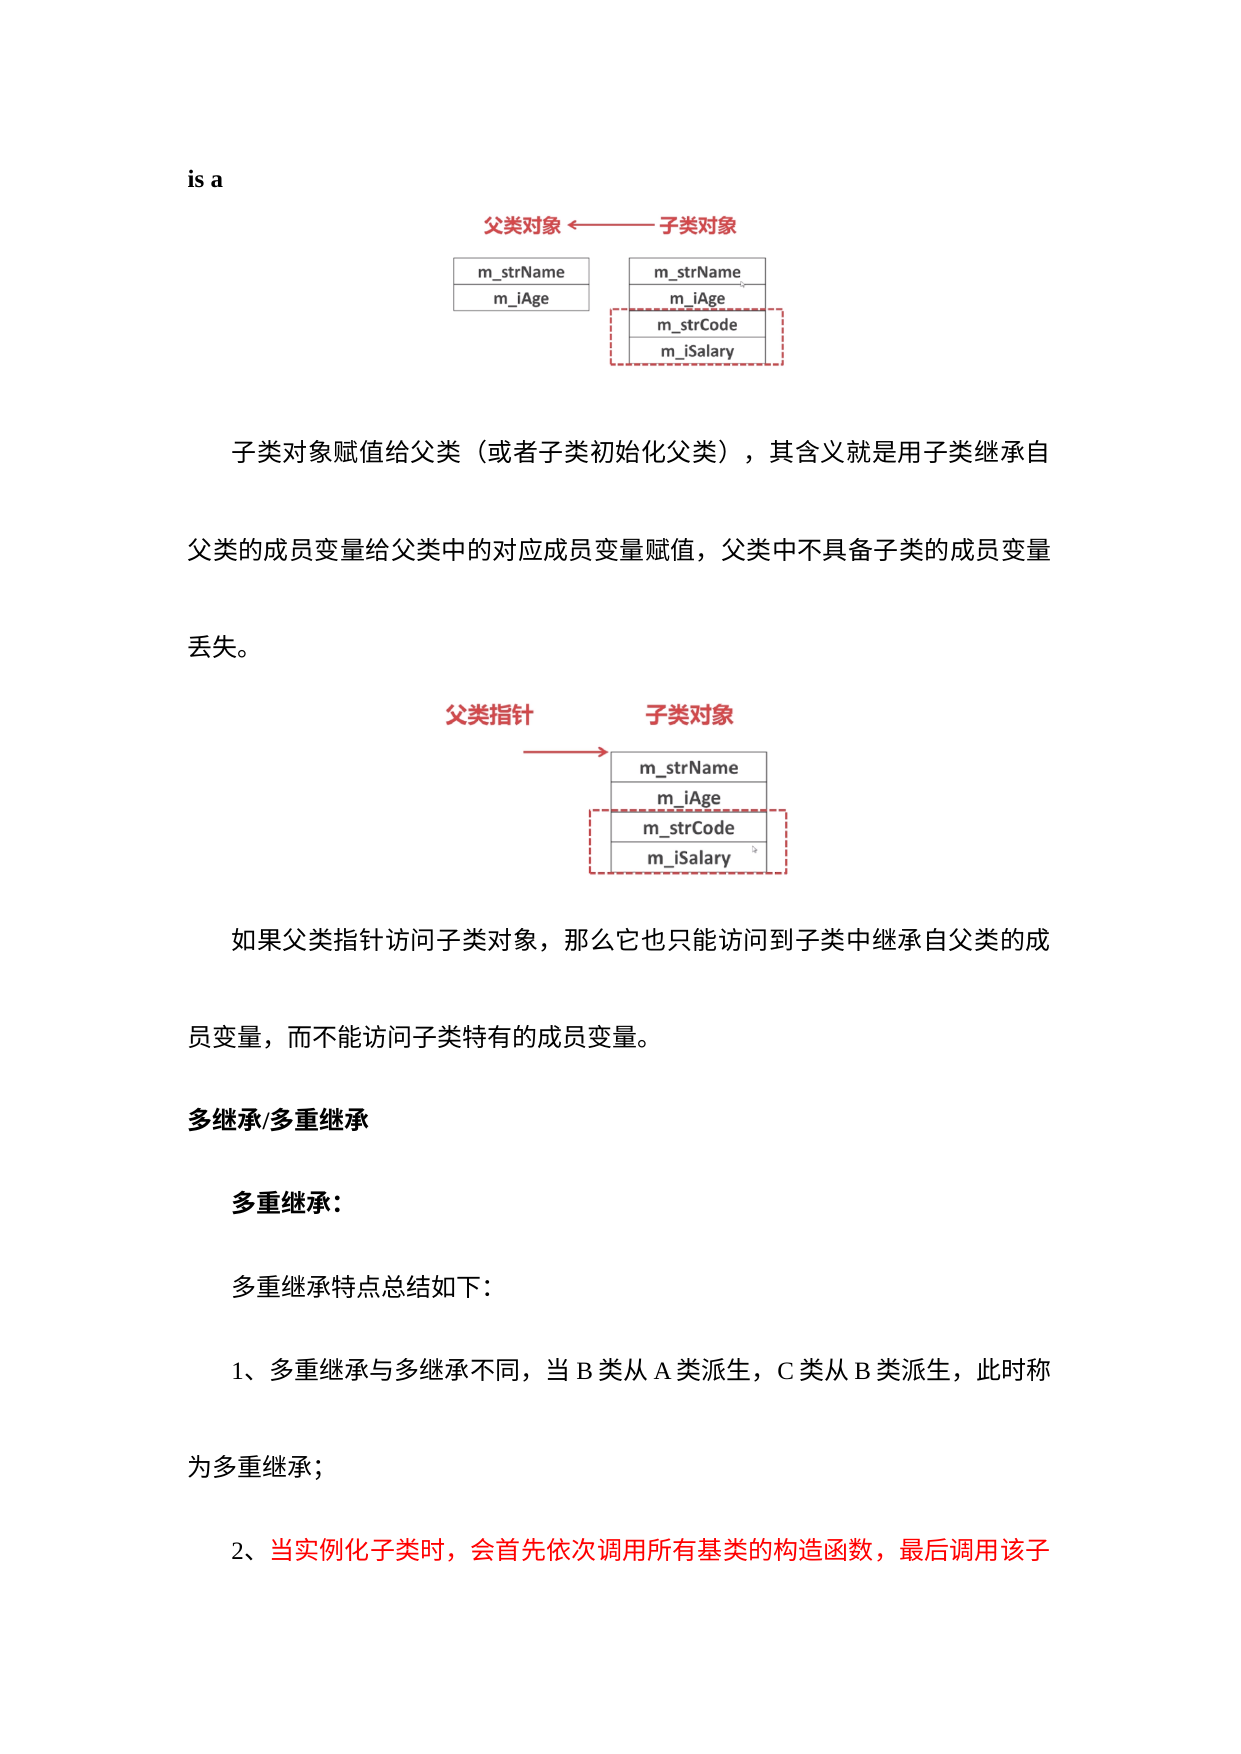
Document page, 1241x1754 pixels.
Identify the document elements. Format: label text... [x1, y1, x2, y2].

picture [442, 696, 798, 884]
text 多重继承： [187, 1169, 1053, 1234]
text 子类对象赋值给父类（或者子类初始化父类），其含义就是用子类继承自父类的成员变量给父类中的对应成员变量赋值，父类中不具备子类的成员变量丢失。 [187, 418, 1053, 678]
text 如果父类指针访问子类对象，那么它也只能访问到子类中继承自父类的成员变量，而不能访问子类特有的成员变量。 [187, 906, 1053, 1068]
text 1、多重继承与多继承不同，当B类从A类派生，C类从B类派生，此时称为多重继承； [187, 1336, 1053, 1498]
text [187, 1516, 1053, 1581]
picture [448, 208, 793, 379]
subtitle is a [187, 162, 1053, 194]
text 多重继承特点总结如下： [187, 1253, 1053, 1318]
subtitle 多继承/多重继承 [187, 1086, 1053, 1151]
